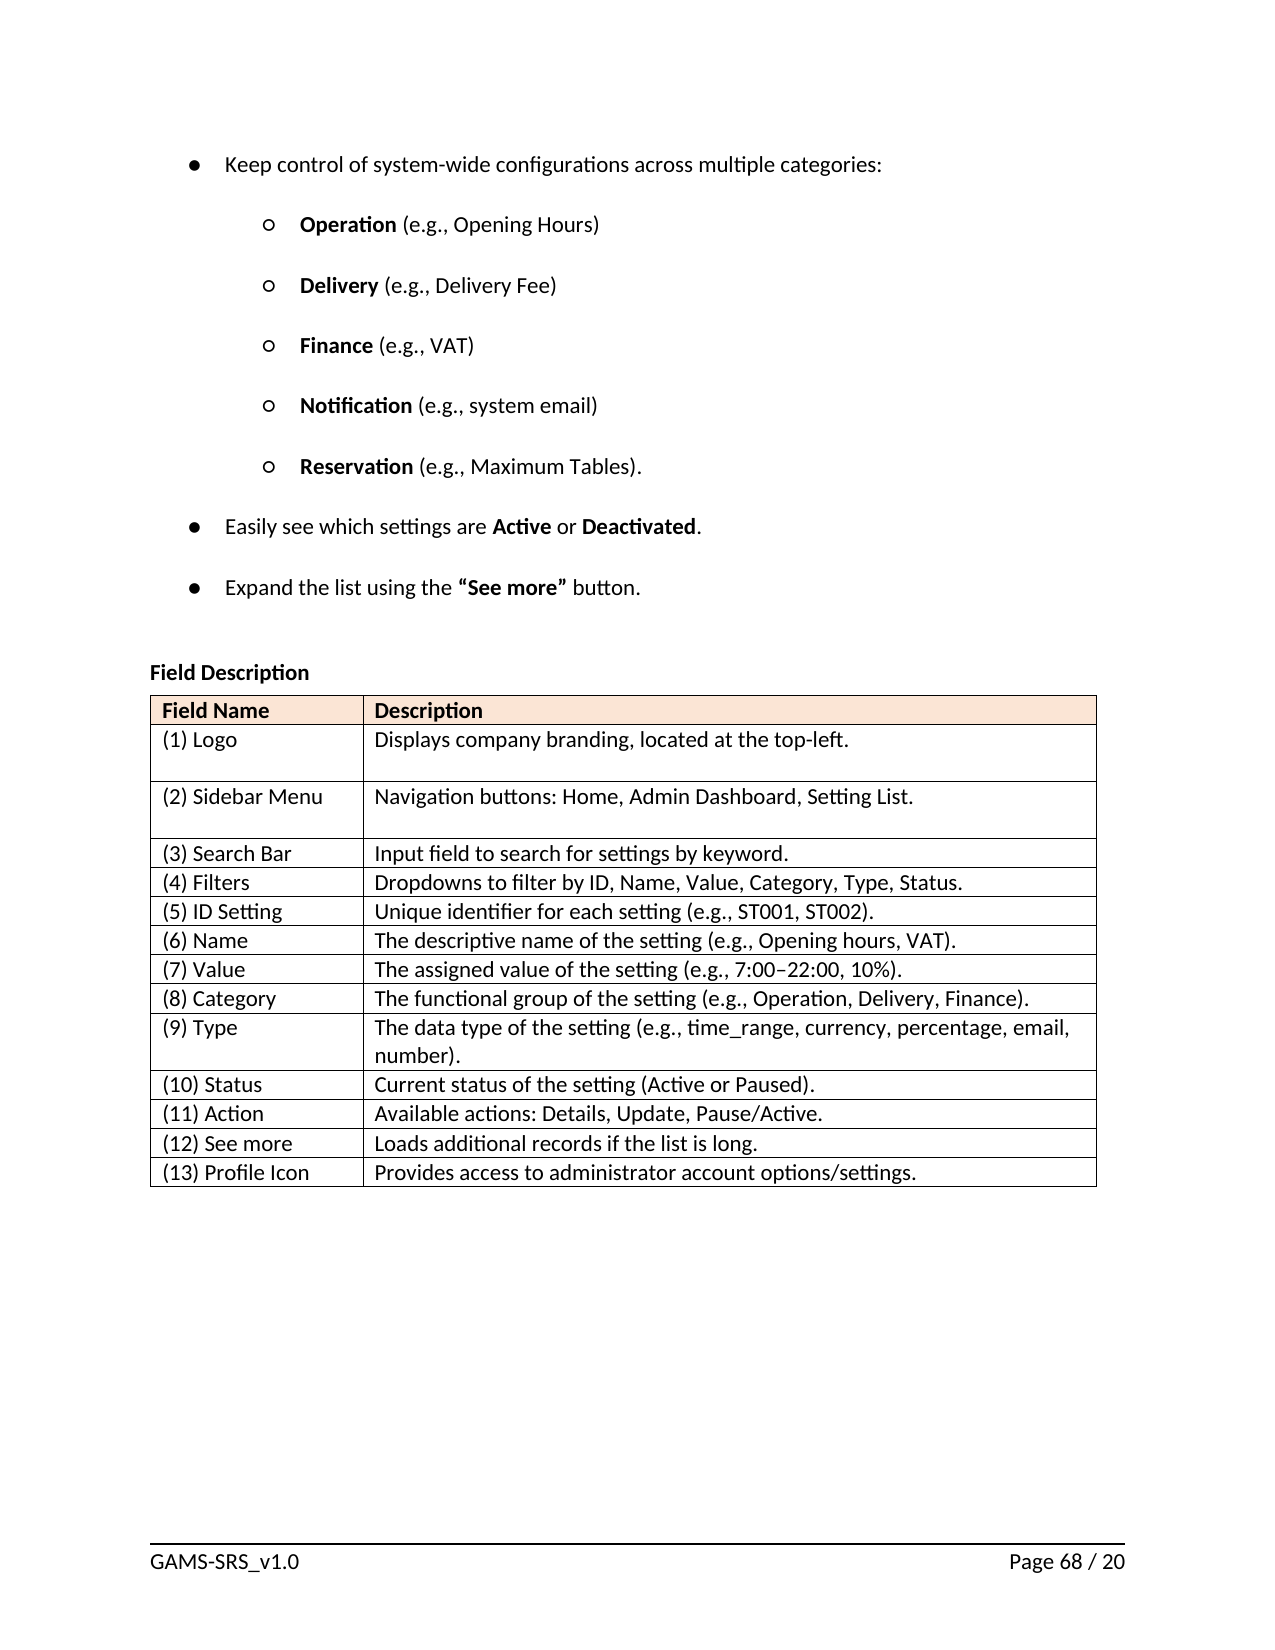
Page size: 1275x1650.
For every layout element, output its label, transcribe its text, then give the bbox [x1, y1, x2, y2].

list Expand the list using the “See more” button. [187, 573, 1125, 631]
list Notification (e.g., system email) [262, 392, 1125, 450]
list Reservation (e.g., Maximum Tables). [262, 452, 1125, 510]
list Delivery (e.g., Delivery Fee) [262, 271, 1125, 329]
list Operation (e.g., Opening Hours) [262, 210, 1125, 269]
list Easily see which settings are Active or Deactivated. [187, 512, 1125, 571]
list Finance (e.g., VAT) [262, 331, 1125, 389]
text Field Description [150, 658, 1125, 686]
list Keep control of system-wide configurations across multiple categories: [187, 150, 1125, 208]
